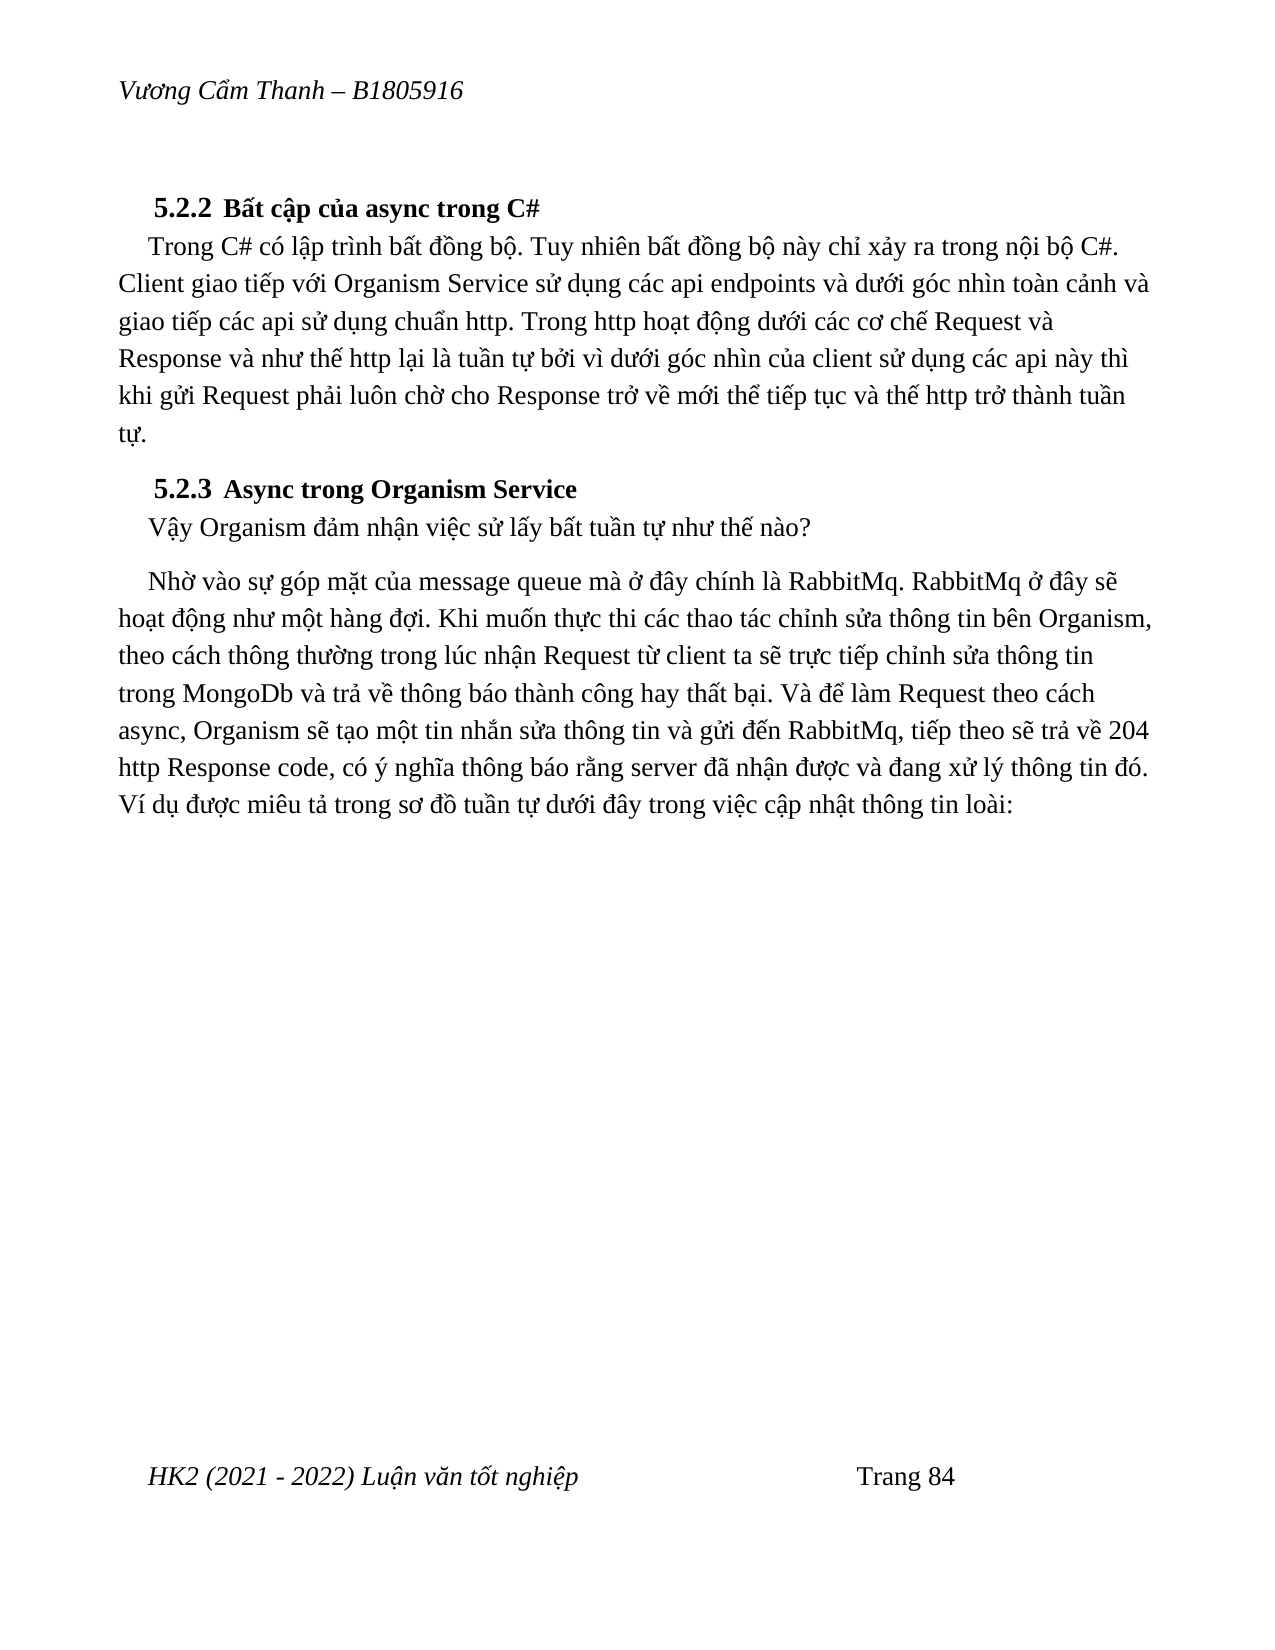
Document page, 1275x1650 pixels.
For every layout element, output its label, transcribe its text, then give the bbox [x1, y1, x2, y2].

text Nhờ vào sự góp mặt của message queue mà ở đây chính là RabbitMq. RabbitMq ở đây sẽ hoạt động như một hàng đợi. Khi muốn thực thi các thao tác chỉnh sửa thông tin bên Organism, theo cách thông thường trong lúc nhận Request từ client ta sẽ trực tiếp chỉnh sửa thông tin trong MongoDb và trả về thông báo thành công hay thất bại. Và để làm Request theo cách async, Organism sẽ tạo một tin nhắn sửa thông tin và gửi đến RabbitMq, tiếp theo sẽ trả về 204 http Response code, có ý nghĩa thông báo rằng server đã nhận được và đang xử lý thông tin đó. Ví dụ được miêu tả trong sơ đồ tuần tự dưới đây trong việc cập nhật thông tin loài: [118, 565, 1157, 820]
subtitle Bất cập của async trong C# [153, 190, 1157, 224]
subtitle Async trong Organism Service [153, 471, 1157, 504]
text Vậy Organism đảm nhận việc sử lấy bất tuần tự như thế nào? [118, 511, 1157, 542]
text Trong C# có lập trình bất đồng bộ. Tuy nhiên bất đồng bộ này chỉ xảy ra trong nội bộ C#. Client giao tiếp với Organism Service sử dụng các api endpoints và dưới góc nhìn toàn cảnh và giao tiếp các api sử dụng chuẩn http. Trong http hoạt động dưới các cơ chế Request và Response và như thế http lại là tuần tự bởi vì dưới góc nhìn của client sử dụng các api này thì khi gửi Request phải luôn chờ cho Response trở về mới thể tiếp tục và thế http trở thành tuần tự. [118, 230, 1157, 448]
